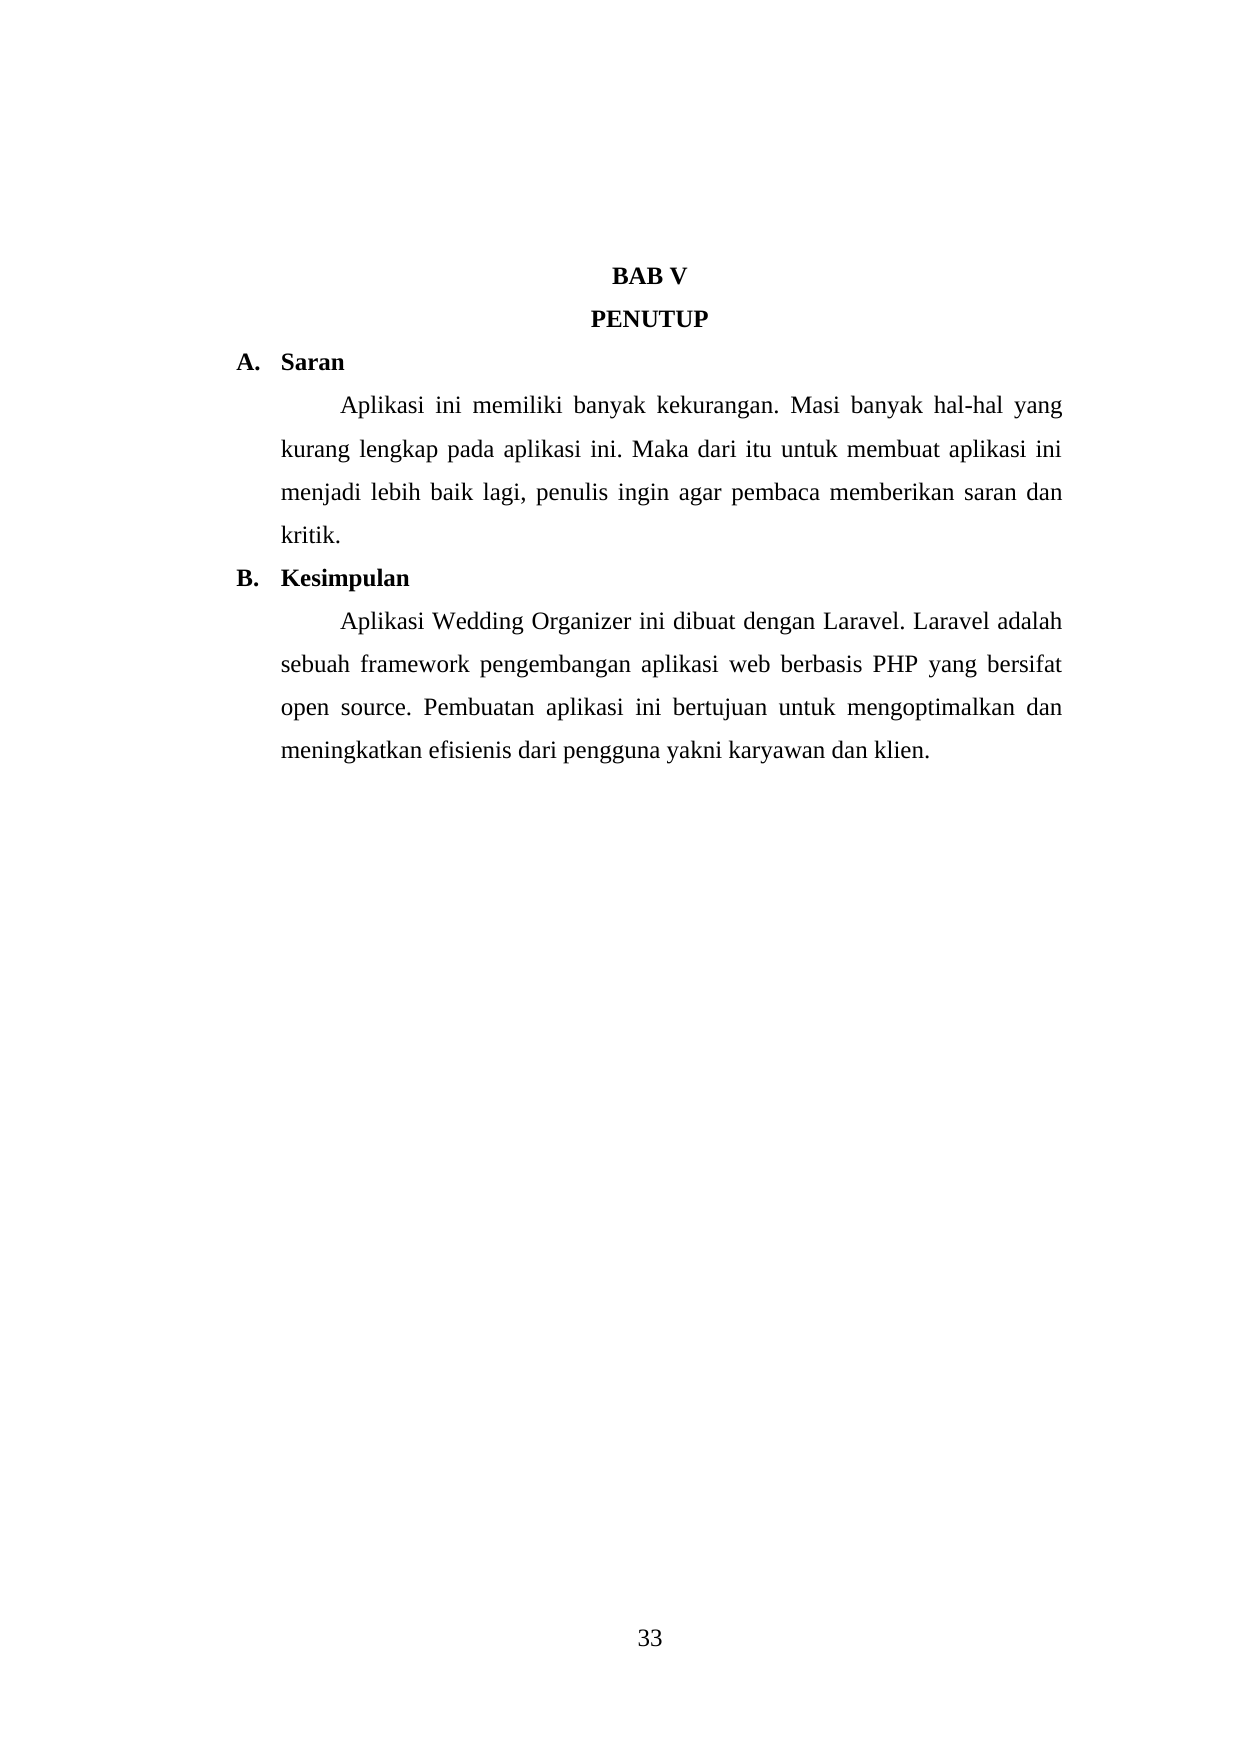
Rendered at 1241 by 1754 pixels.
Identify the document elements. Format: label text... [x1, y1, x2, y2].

subtitle Saran [236, 347, 1063, 376]
text Aplikasi Wedding Organizer ini dibuat dengan Laravel. Laravel adalah sebuah framework pengembangan aplikasi web berbasis PHP yang bersifat open source. Pembuatan aplikasi ini bertujuan untuk mengoptimalkan dan meningkatkan efisienis dari pengguna yakni karyawan dan klien. [281, 606, 1063, 764]
subtitle BAB V PENUTUP [236, 261, 1063, 333]
text Aplikasi ini memiliki banyak kekurangan. Masi banyak hal-hal yang kurang lengkap pada aplikasi ini. Maka dari itu untuk membuat aplikasi ini menjadi lebih baik lagi, penulis ingin agar pembaca memberikan saran dan kritik. [281, 391, 1063, 549]
subtitle Kesimpulan [236, 563, 1063, 592]
